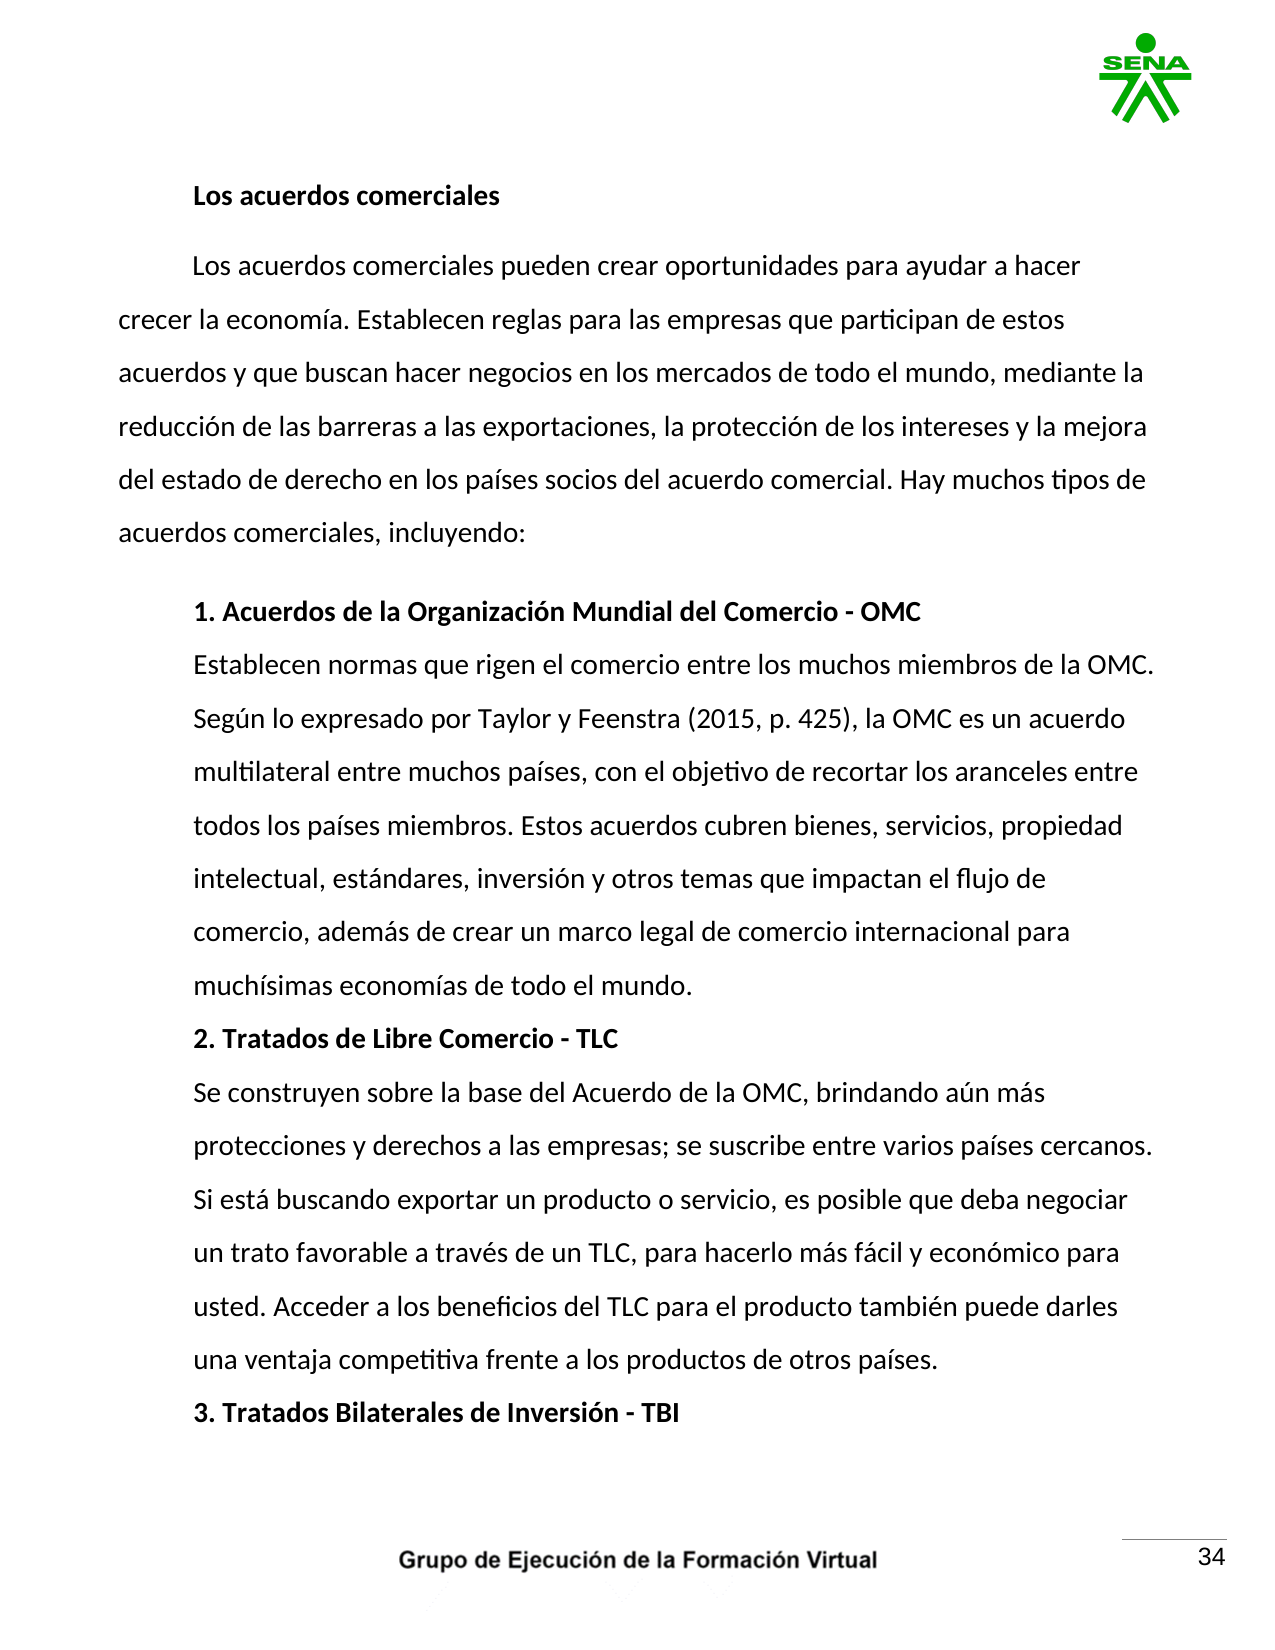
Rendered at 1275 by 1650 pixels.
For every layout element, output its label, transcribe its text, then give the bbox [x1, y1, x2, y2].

list 2. Tratados de Libre Comercio - TLC [193, 1020, 1157, 1056]
list Se construyen sobre la base del Acuerdo de la OMC, brindando aún más protecciones y derechos a las empresas; se suscribe entre varios países cercanos. Si está buscando exportar un producto o servicio, es posible que deba negociar un trato favorable a través de un TLC, para hacerlo más fácil y económico para usted. Acceder a los beneficios del TLC para el producto también puede darles una ventaja competitiva frente a los productos de otros países. [193, 1074, 1157, 1377]
picture [1099, 33, 1192, 123]
picture [0, 1500, 1275, 1611]
text Los acuerdos comerciales pueden crear oportunidades para ayudar a hacer crecer la economía. Establecen reglas para las empresas que participan de estos acuerdos y que buscan hacer negocios en los mercados de todo el mundo, mediante la reducción de las barreras a las exportaciones, la protección de los intereses y la mejora del estado de derecho en los países socios del acuerdo comercial. Hay muchos tipos de acuerdos comerciales, incluyendo: [118, 247, 1157, 550]
list Los acuerdos comerciales [193, 177, 1157, 213]
list 3. Tratados Bilaterales de Inversión - TBI [193, 1394, 1157, 1430]
list 1. Acuerdos de la Organización Mundial del Comercio - OMC [193, 593, 1157, 628]
list Establecen normas que rigen el comercio entre los muchos miembros de la OMC. Según lo expresado por Taylor y Feenstra (2015, p. 425), la OMC es un acuerdo multilateral entre muchos países, con el objetivo de recortar los aranceles entre todos los países miembros. Estos acuerdos cubren bienes, servicios, propiedad intelectual, estándares, inversión y otros temas que impactan el flujo de comercio, además de crear un marco legal de comercio internacional para muchísimas economías de todo el mundo. [193, 646, 1157, 1003]
